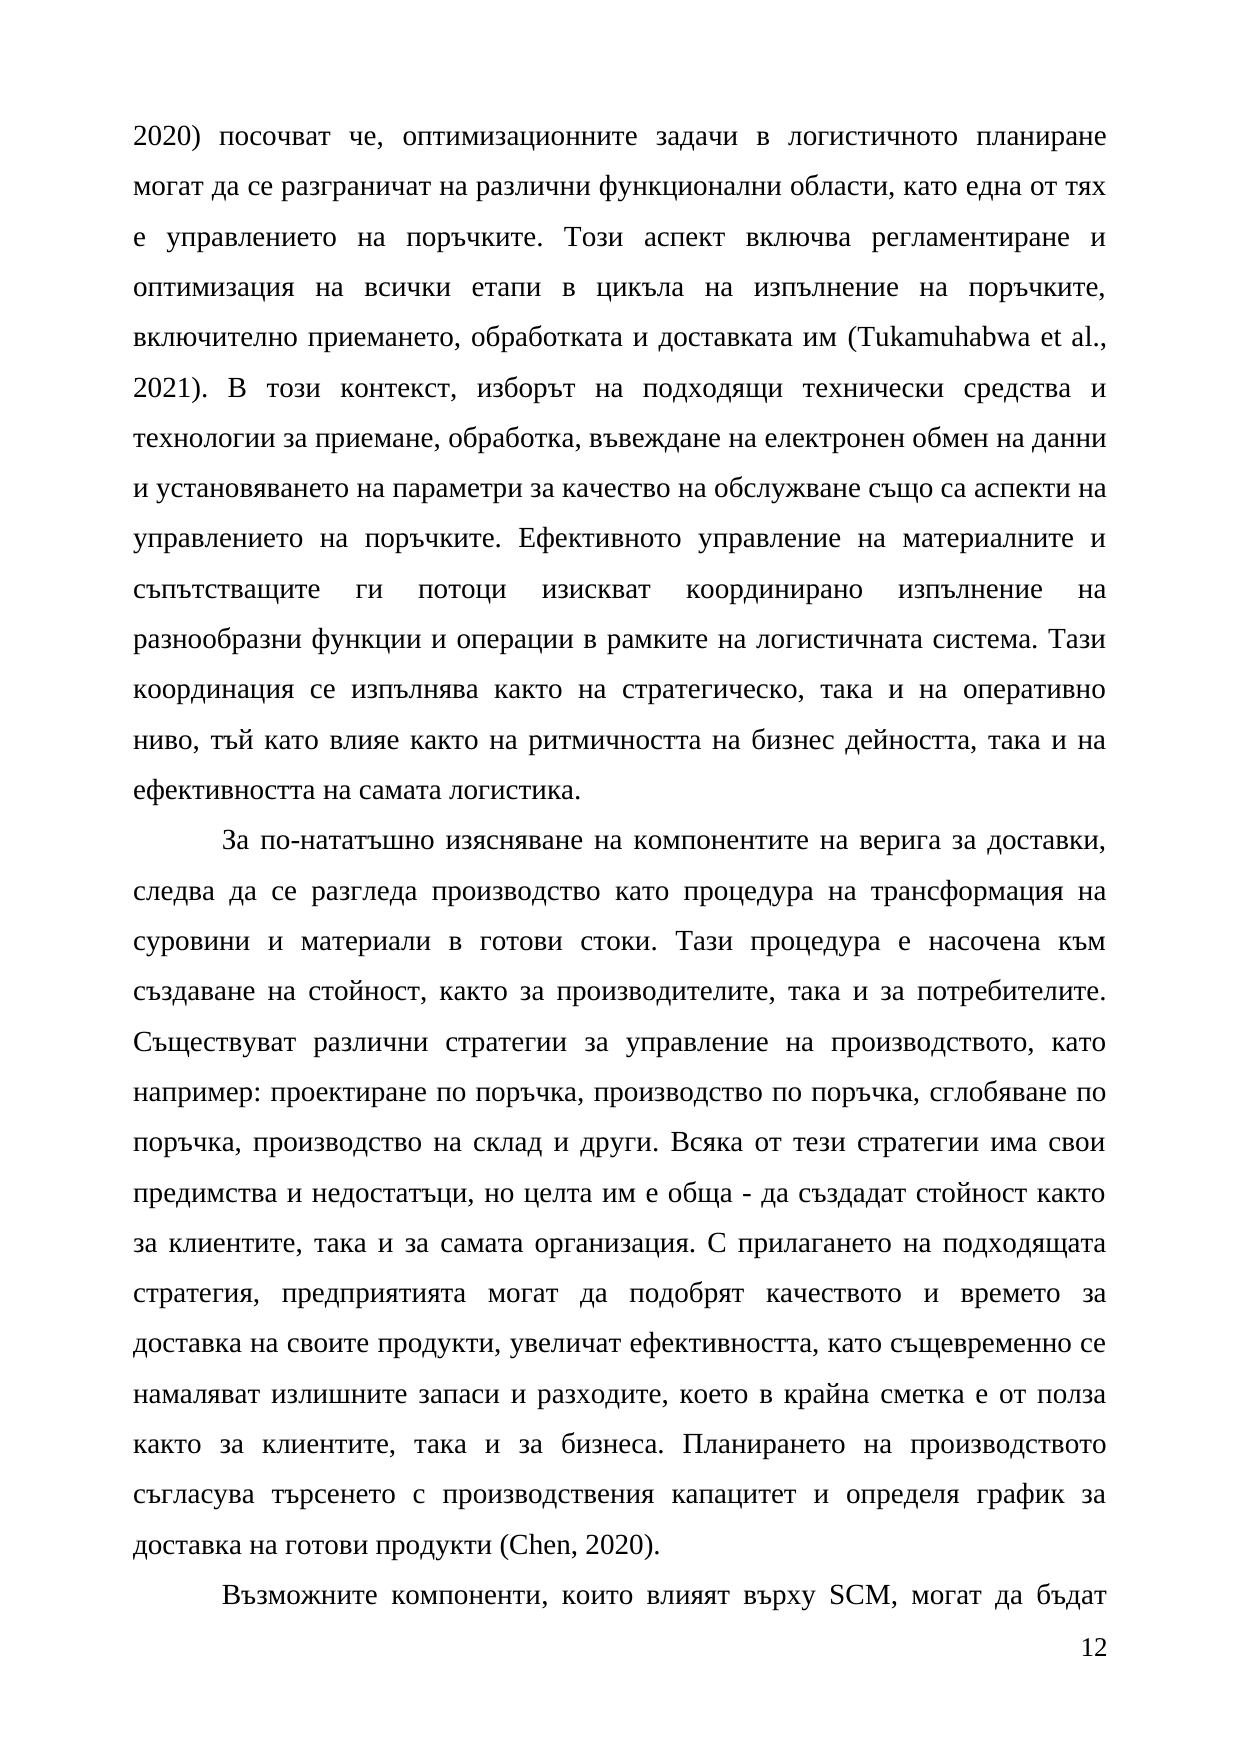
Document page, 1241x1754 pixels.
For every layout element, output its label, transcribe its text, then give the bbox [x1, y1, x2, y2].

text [133, 1577, 1107, 1611]
text За по-нататъшно изясняване на компонентите на верига за доставки, следва да се разгледа производство като процедура на трансформация на суровини и материали в готови стоки. Тази процедура е насочена към създаване на стойност, както за производителите, така и за потребителите. Съществуват различни стратегии за управление на производството, като например: проектиране по поръчка, производство по поръчка, сглобяване по поръчка, производство на склад и други. Всяка от тези стратегии има свои предимства и недостатъци, но целта им е обща - да създадат стойност както за клиентите, така и за самата организация. С прилагането на подходящата стратегия, предприятията могат да подобрят качеството и времето за доставка на своите продукти, увеличат ефективността, като същевременно се намаляват излишните запаси и разходите, което в крайна сметка е от полза както за клиентите, така и за бизнеса. Планирането на производството съгласува търсенето с производствения капацитет и определя график за доставка на готови продукти (Chen, 2020). [133, 822, 1107, 1560]
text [133, 118, 1107, 806]
